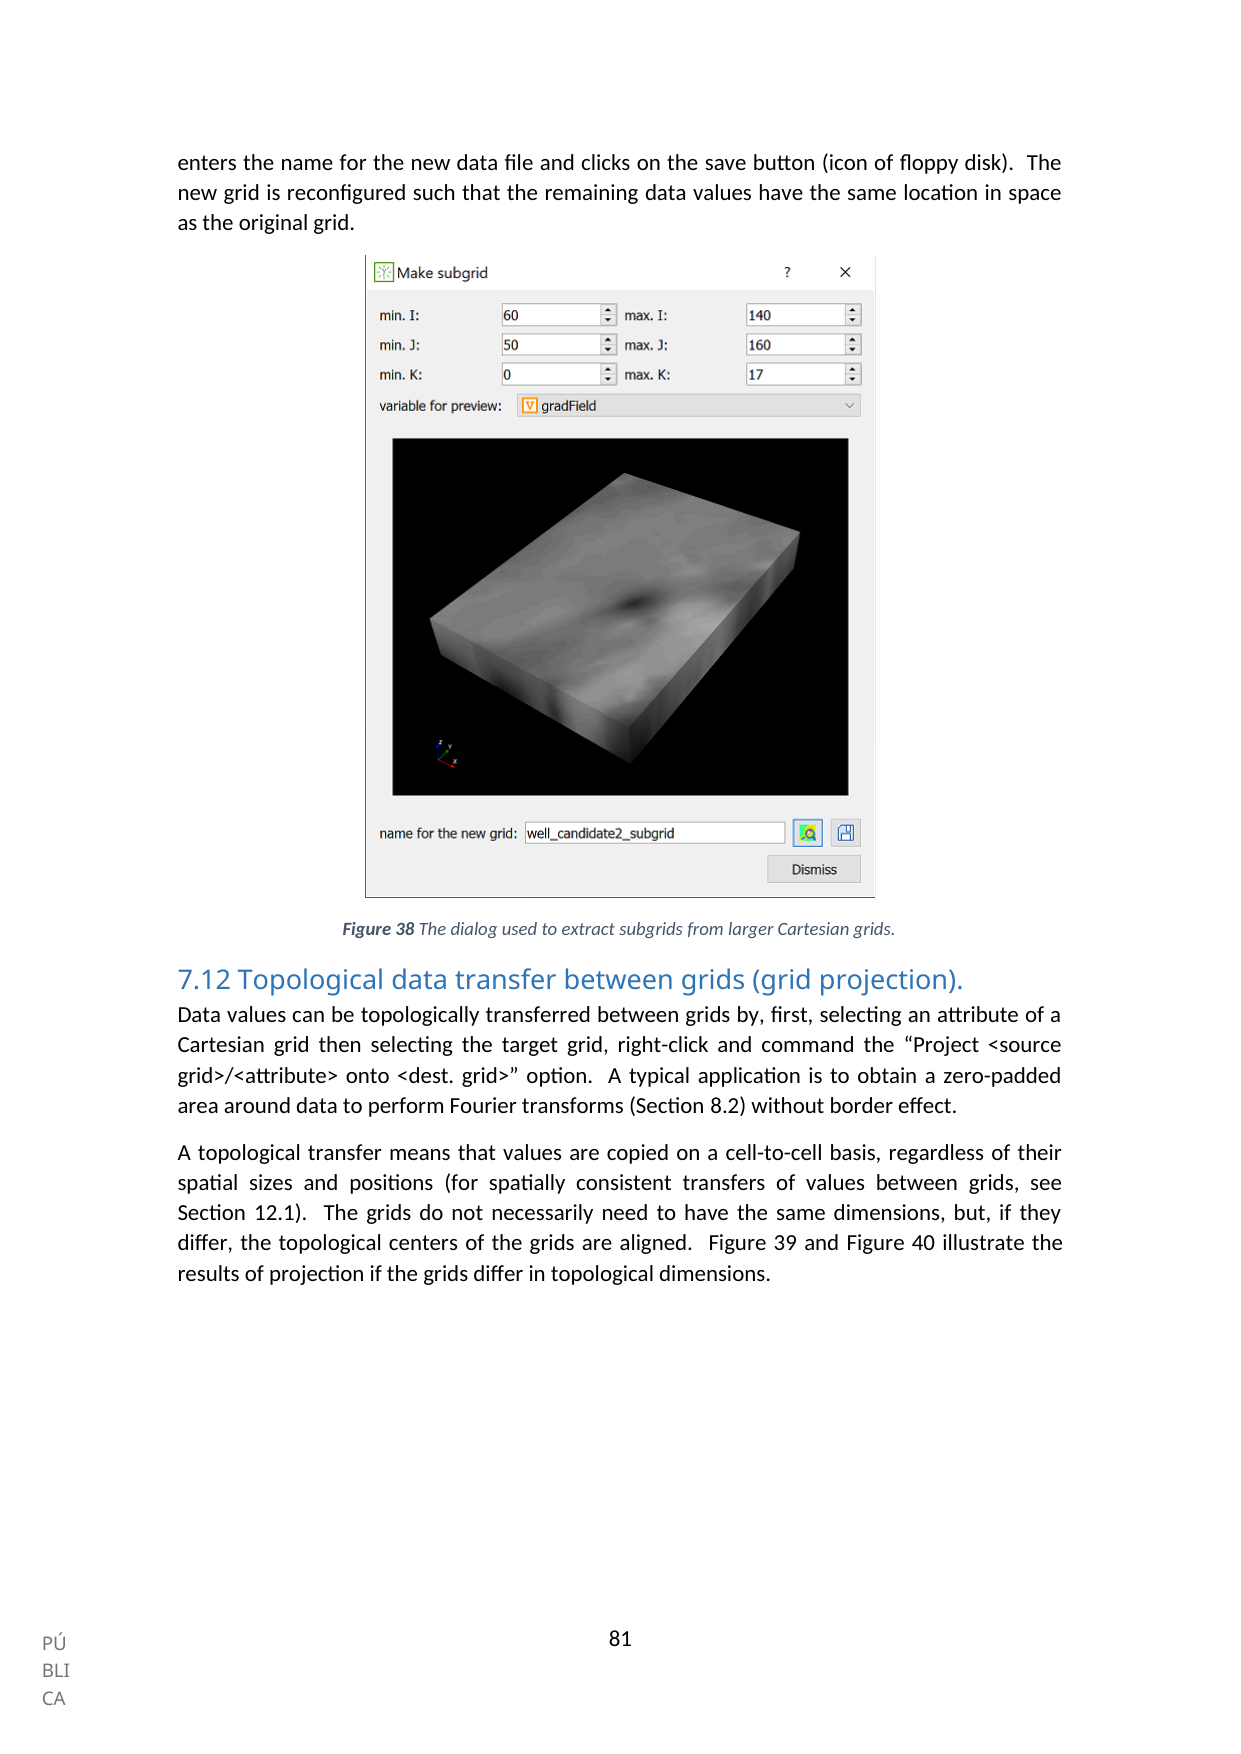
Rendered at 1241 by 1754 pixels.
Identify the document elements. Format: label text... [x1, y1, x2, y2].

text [177, 148, 1063, 236]
subtitle Topological data transfer between grids (grid projection). [177, 961, 1063, 997]
picture [365, 255, 876, 898]
text Data values can be topologically transferred between grids by, first, selecting an attribute of a Cartesian grid then selecting the target grid, right-click and command the “Project <source grid>/<attribute> onto <dest. grid>” option. A typical application is to obtain a zero-padded area around data to perform Fourier transforms (Section 8.2) without border effect. [177, 1000, 1063, 1119]
